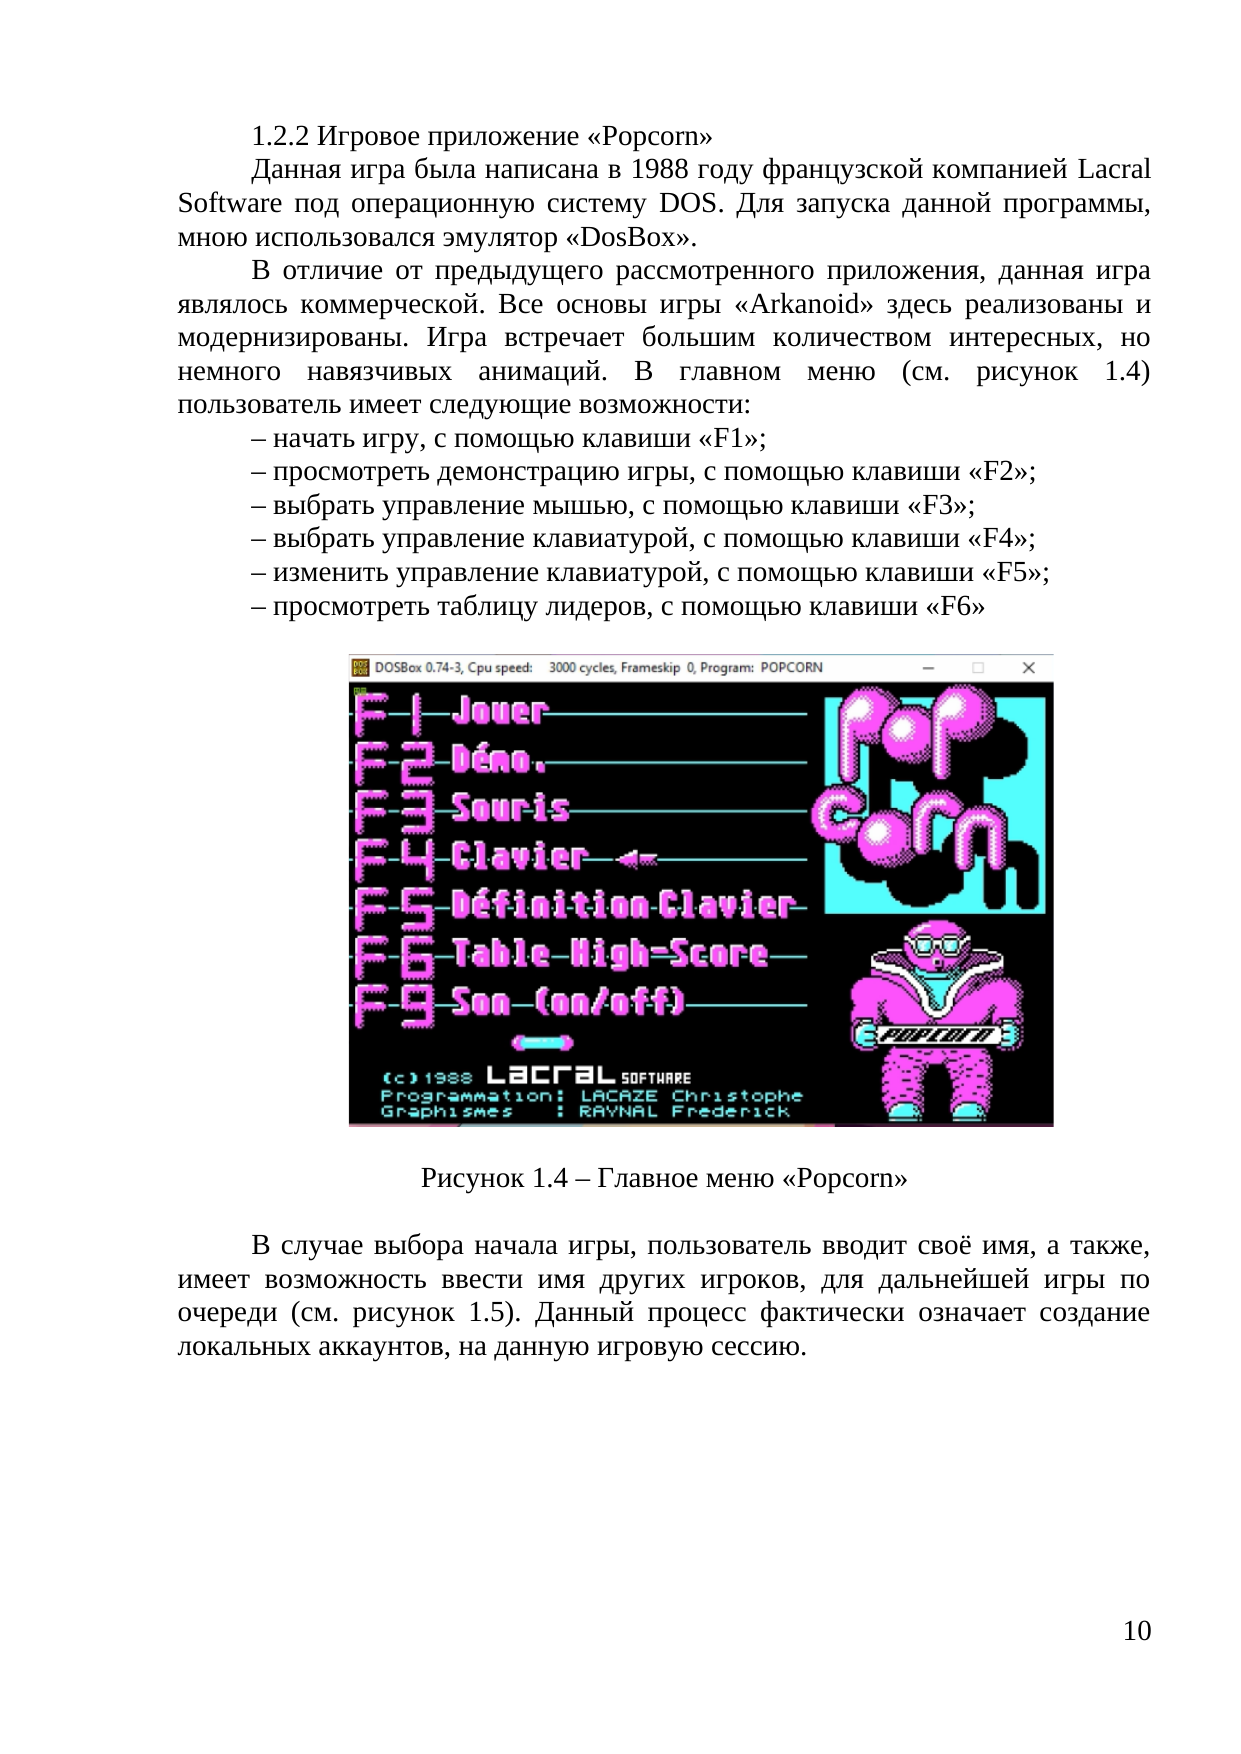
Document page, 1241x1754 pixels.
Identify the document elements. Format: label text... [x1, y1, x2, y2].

text просмотреть таблицу лидеров, с помощью клавиши «F6» [177, 588, 1152, 621]
text начать игру, с помощью клавиши «F1»; [177, 420, 1152, 453]
picture [348, 654, 1054, 1127]
text Данная игра была написана в 1988 году французской компанией Lacral Software под операционную систему DOS. Для запуска данной программы, мною использовался эмулятор «DosBox». [177, 152, 1152, 252]
text Рисунок 1.4 – Главное меню «Popcorn» [177, 1160, 1152, 1194]
text просмотреть демонстрацию игры, с помощью клавиши «F2»; [177, 453, 1152, 487]
subtitle Игровое приложение «Popcorn» [177, 118, 1152, 152]
text В случае выбора начала игры, пользователь вводит своё имя, а также, имеет возможность ввести имя других игроков, для дальнейшей игры по очереди (см. рисунок 1.5). Данный процесс фактически означает создание локальных аккаунтов, на данную игровую сессию. [177, 1227, 1152, 1361]
text изменить управление клавиатурой, с помощью клавиши «F5»; [177, 554, 1152, 588]
text выбрать управление клавиатурой, с помощью клавиши «F4»; [177, 521, 1152, 554]
text В отличие от предыдущего рассмотренного приложения, данная игра являлось коммерческой. Все основы игры «Arkanoid» здесь реализованы и модернизированы. Игра встречает большим количеством интересных, но немного навязчивых анимаций. В главном меню (см. рисунок 1.4) пользователь имеет следующие возможности: [177, 252, 1152, 420]
text выбрать управление мышью, с помощью клавиши «F3»; [177, 487, 1152, 521]
